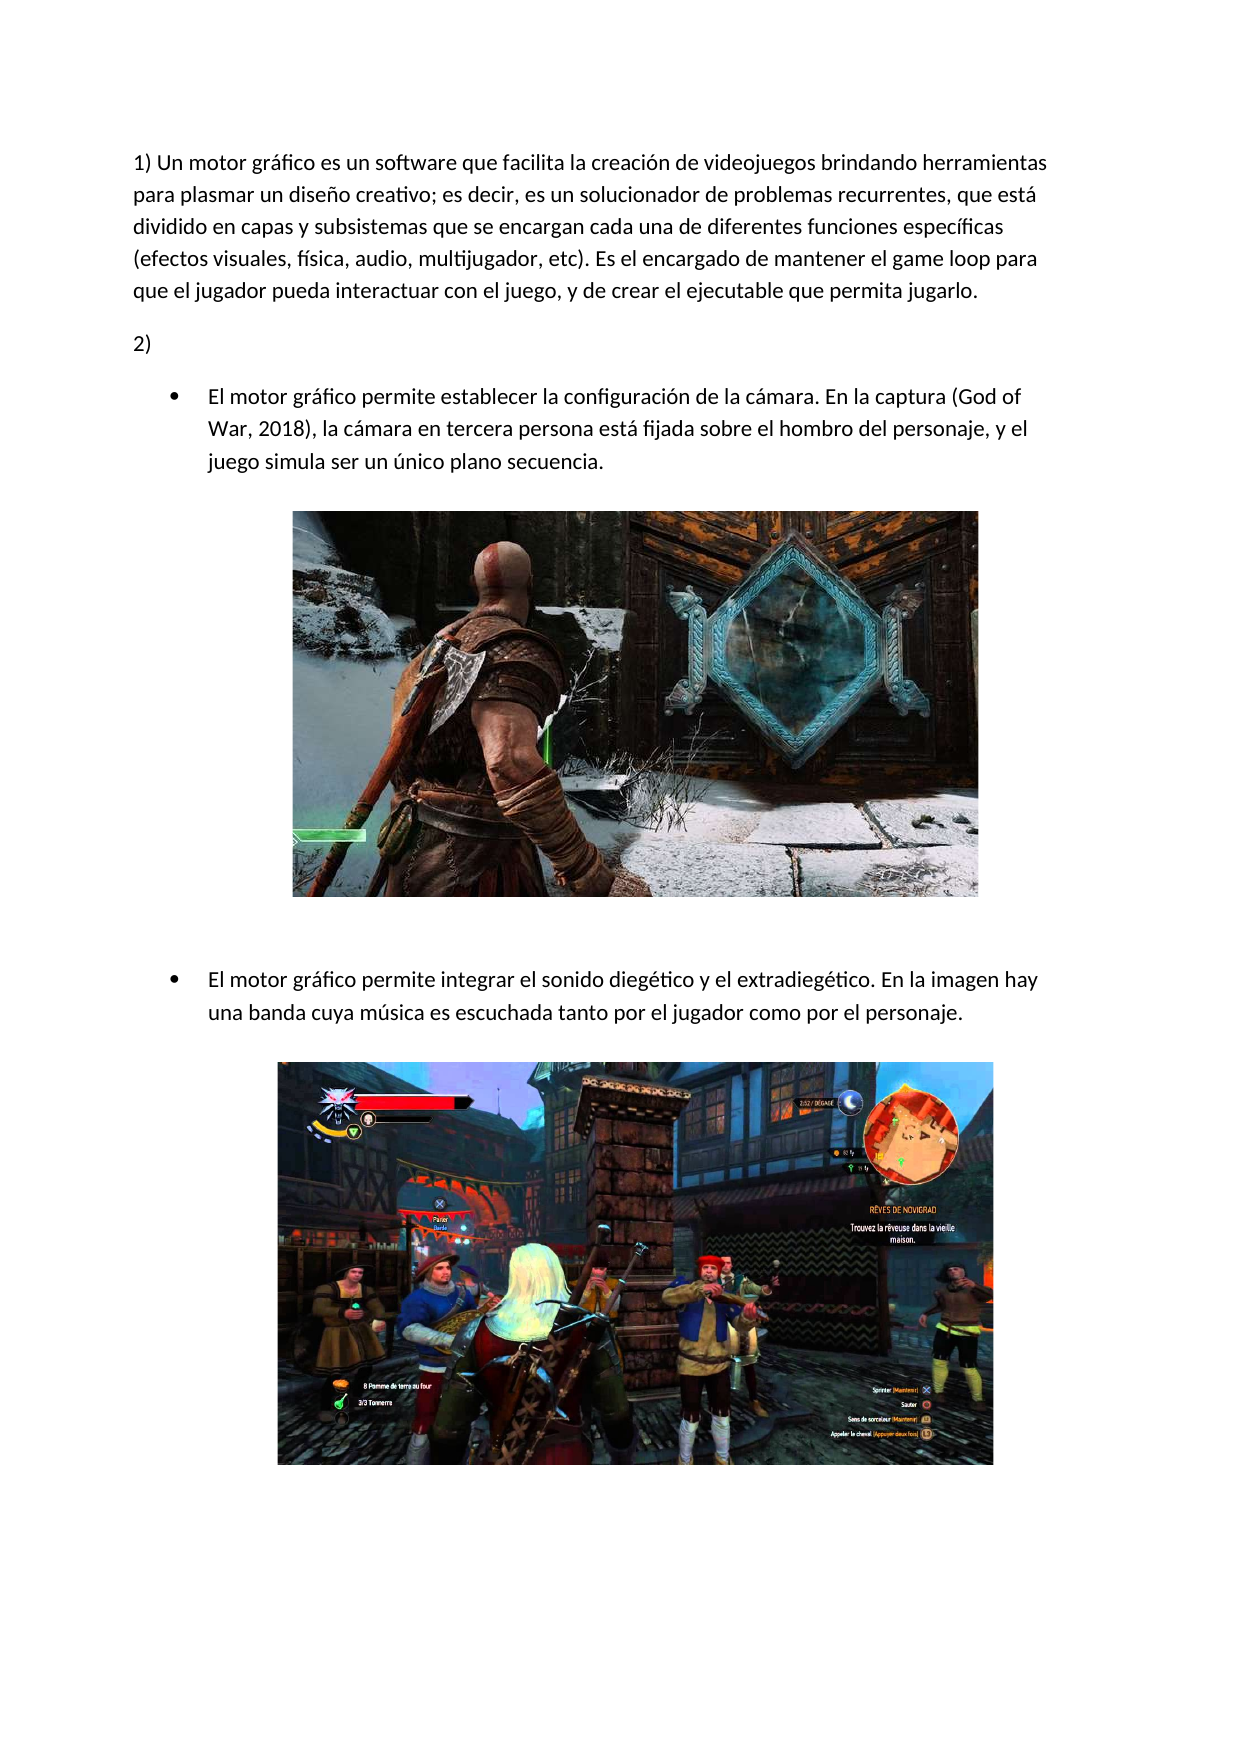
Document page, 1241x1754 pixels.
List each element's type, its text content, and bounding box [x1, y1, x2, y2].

picture [277, 1062, 994, 1465]
list El motor gráfico permite integrar el sonido diegético y el extradiegético. En la imagen hay una banda cuya música es escuchada tanto por el jugador como por el personaje. [170, 966, 1063, 1026]
picture [292, 511, 979, 897]
list El motor gráfico permite establecer la configuración de la cámara. En la captura (God of War, 2018), la cámara en tercera persona está fijada sobre el hombro del personaje, y el juego simula ser un único plano secuencia. [170, 382, 1063, 475]
text 1) Un motor gráfico es un software que facilita la creación de videojuegos brindando herramientas para plasmar un diseño creativo; es decir, es un solucionador de problemas recurrentes, que está dividido en capas y subsistemas que se encargan cada una de diferentes funciones específicas (efectos visuales, física, audio, multijugador, etc). Es el encargado de mantener el game loop para que el jugador pueda interactuar con el juego, y de crear el ejecutable que permita jugarlo. [133, 148, 1063, 304]
text 2) [133, 329, 1063, 357]
